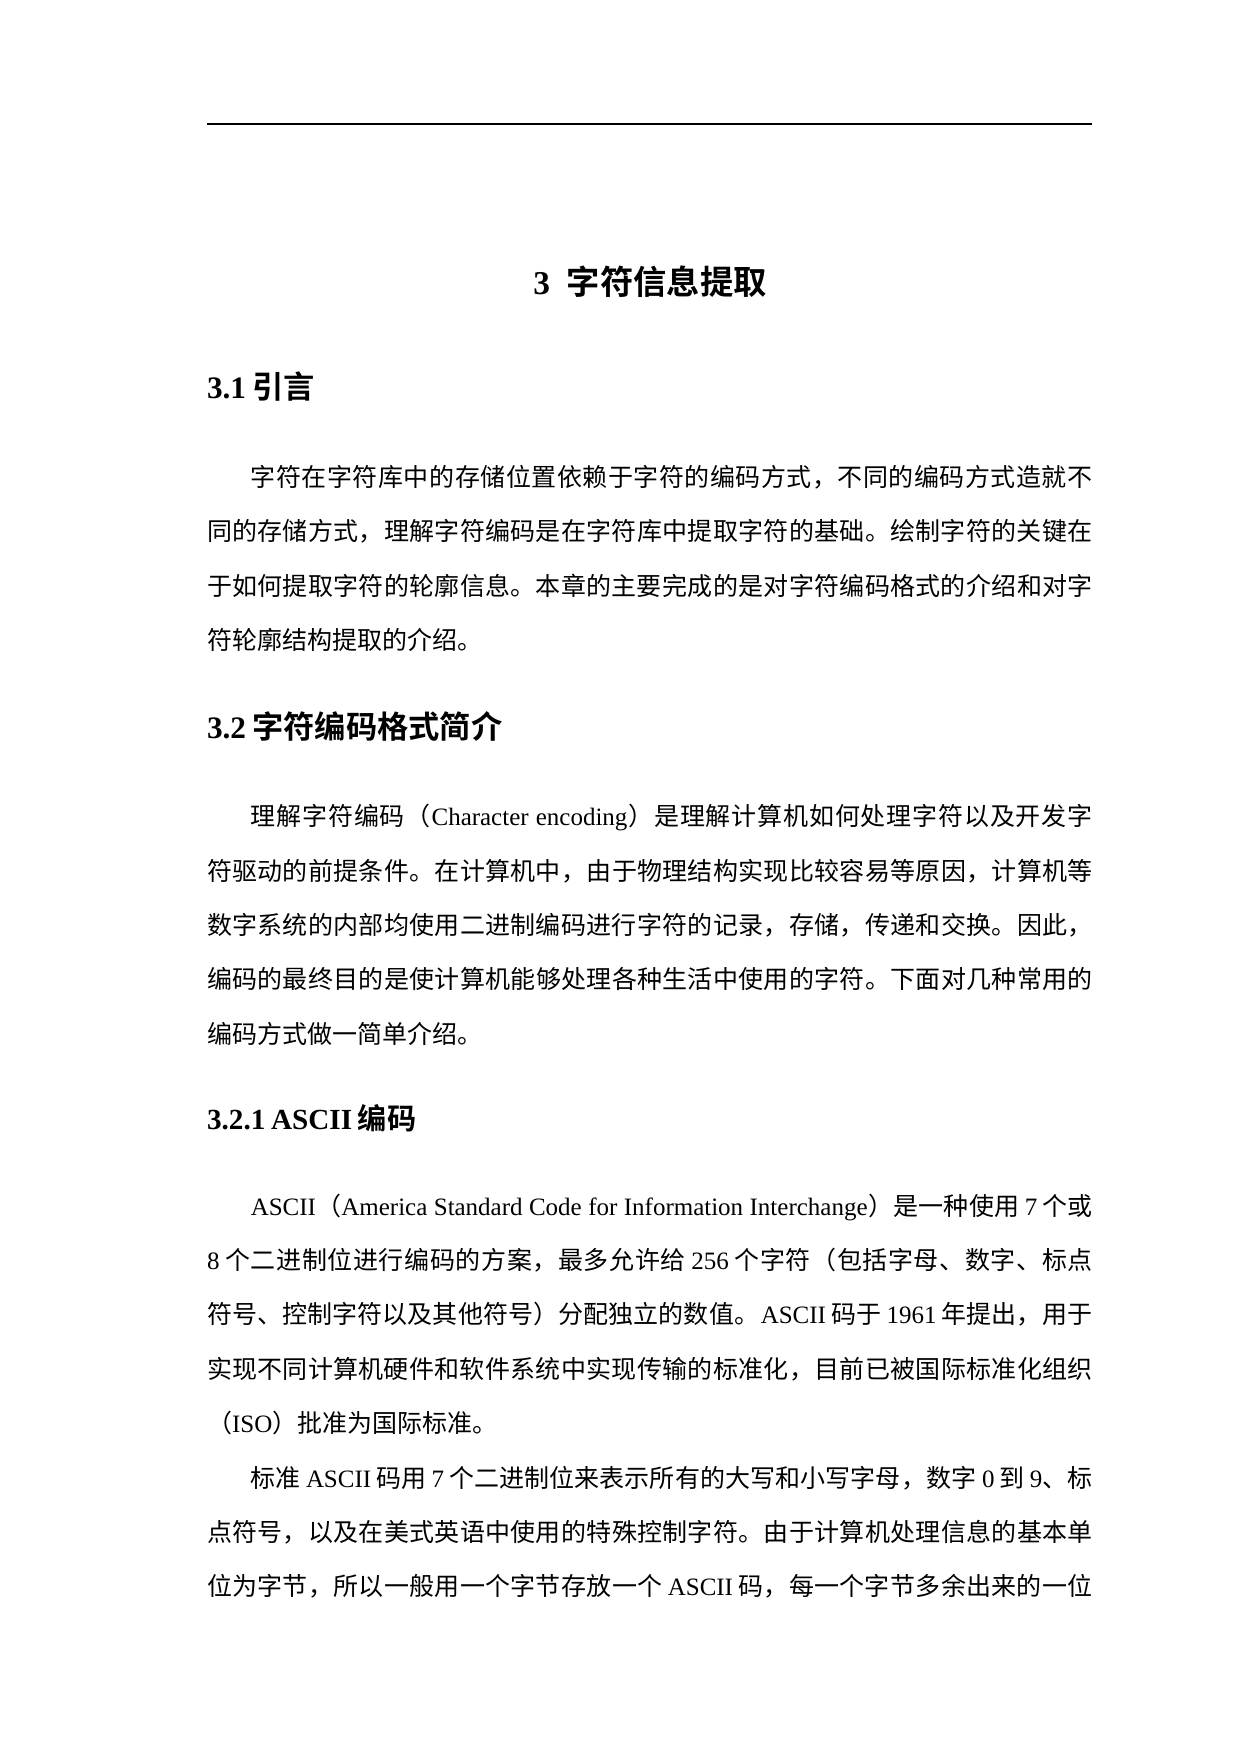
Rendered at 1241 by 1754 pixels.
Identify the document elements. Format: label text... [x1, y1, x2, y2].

subtitle 3.2.1 ASCII编码 [207, 1096, 1092, 1138]
text ASCII（America Standard Code for Information Interchange）是一种使用7个或8个二进制位进行编码的方案，最多允许给256个字符（包括字母、数字、标点符号、控制字符以及其他符号）分配独立的数值。ASCII码于1961年提出，用于实现不同计算机硬件和软件系统中实现传输的标准化，目前已被国际标准化组织（ISO）批准为国际标准。 [207, 1186, 1092, 1440]
subtitle 3 字符信息提取 [207, 256, 1092, 304]
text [207, 1458, 1092, 1603]
text 字符在字符库中的存储位置依赖于字符的编码方式，不同的编码方式造就不同的存储方式，理解字符编码是在字符库中提取字符的基础。绘制字符的关键在于如何提取字符的轮廓信息。本章的主要完成的是对字符编码格式的介绍和对字符轮廓结构提取的介绍。 [207, 457, 1092, 657]
subtitle 3.1引言 [207, 362, 1092, 408]
text 理解字符编码（Character encoding）是理解计算机如何处理字符以及开发字符驱动的前提条件。在计算机中，由于物理结构实现比较容易等原因，计算机等数字系统的内部均使用二进制编码进行字符的记录，存储，传递和交换。因此，编码的最终目的是使计算机能够处理各种生活中使用的字符。下面对几种常用的编码方式做一简单介绍。 [207, 797, 1092, 1051]
subtitle 3.2字符编码格式简介 [207, 702, 1092, 747]
